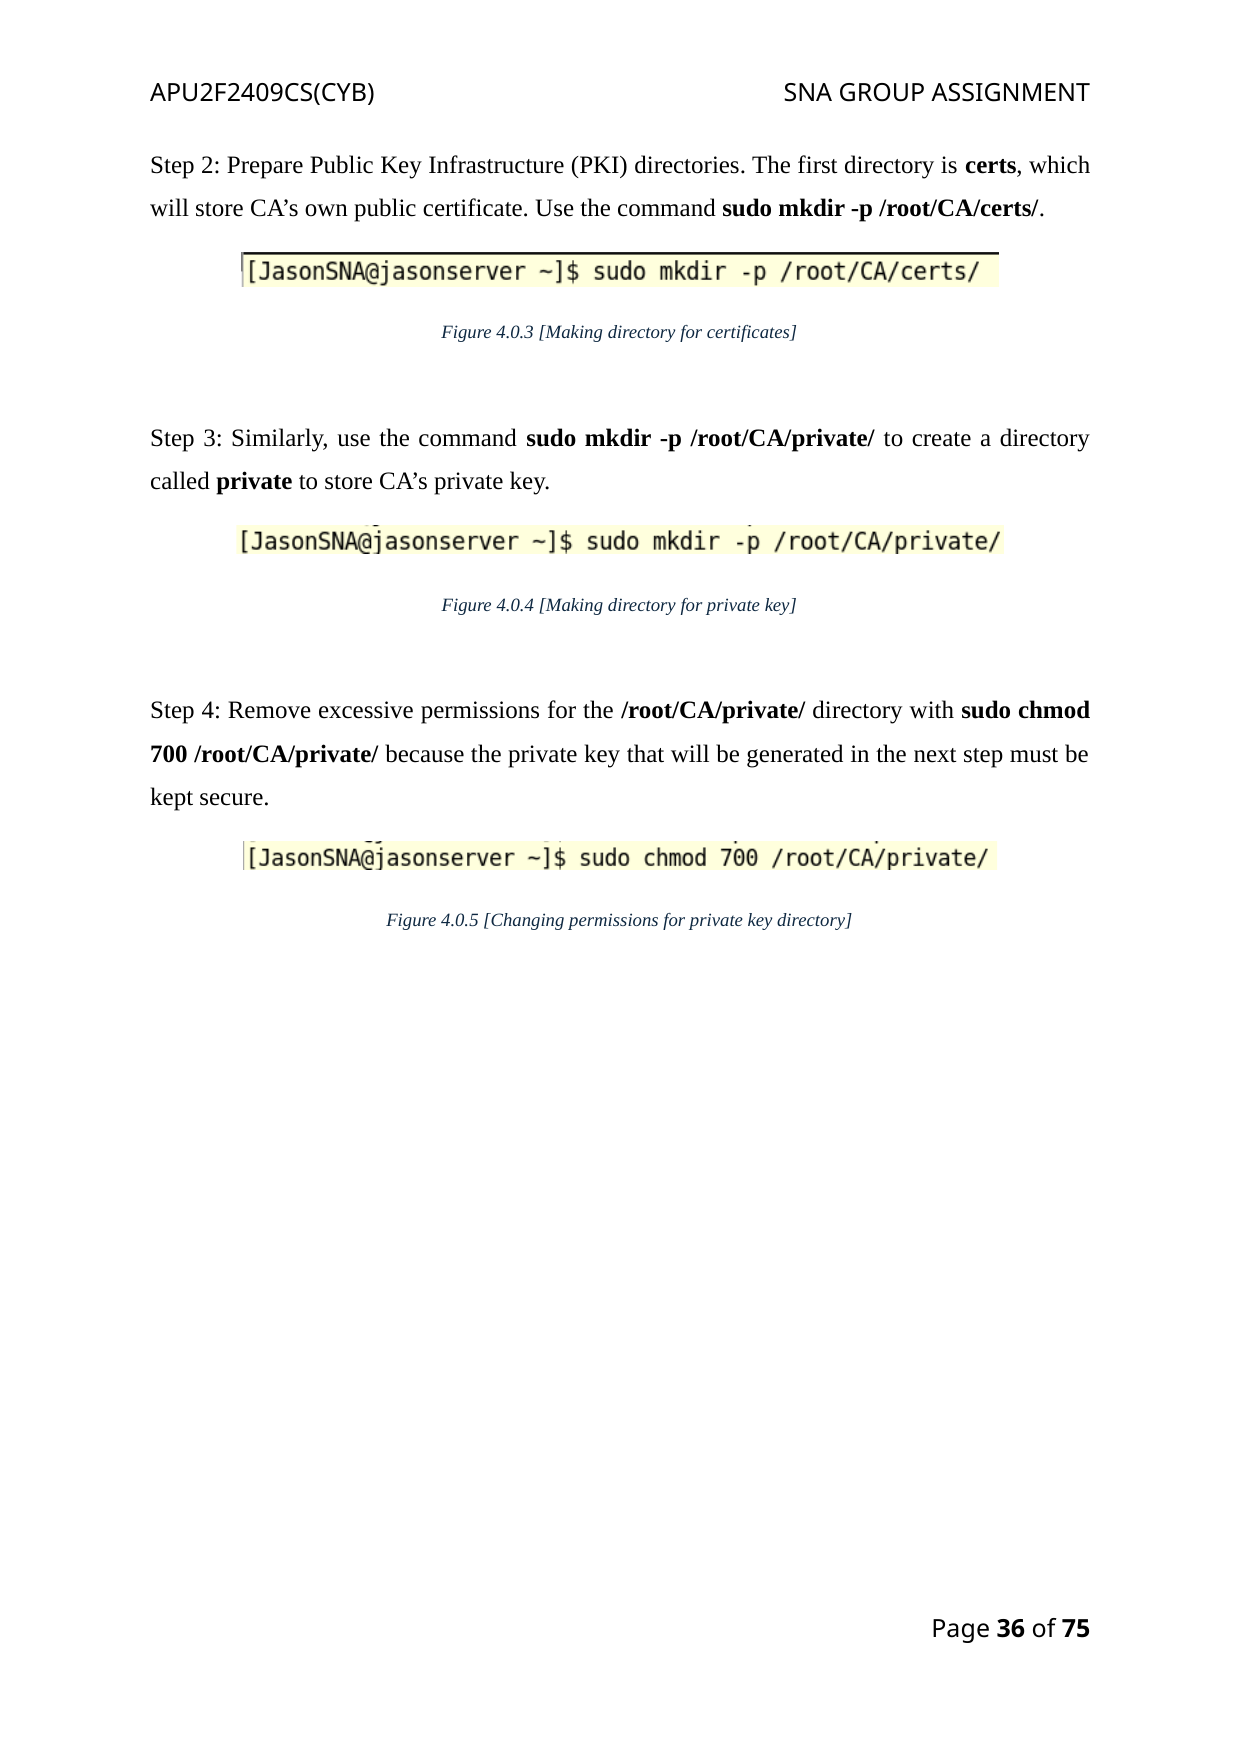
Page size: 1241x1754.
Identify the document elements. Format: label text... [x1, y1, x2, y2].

picture [243, 841, 998, 870]
text Figure 4.0.3 [Making directory for certificates] [150, 321, 1090, 342]
picture [236, 525, 1004, 554]
text Step 4: Remove excessive permissions for the /root/CA/private/ directory with sudo chmod 700 /root/CA/private/ because the private key that will be generated in the next step must be kept secure. [150, 696, 1090, 811]
picture [241, 252, 999, 287]
text Step 3: Similarly, use the command sudo mkdir -p /root/CA/private/ to create a directory called private to store CA’s private key. [150, 423, 1090, 495]
text Figure 4.0.4 [Making directory for private key] [150, 593, 1090, 615]
text Figure 4.0.5 [Changing permissions for private key directory] [150, 909, 1090, 931]
text Step 2: Prepare Public Key Infrastructure (PKI) directories. The first directory is certs, which will store CA’s own public certificate. Use the command sudo mkdir -p /root/CA/certs/. [150, 150, 1090, 222]
